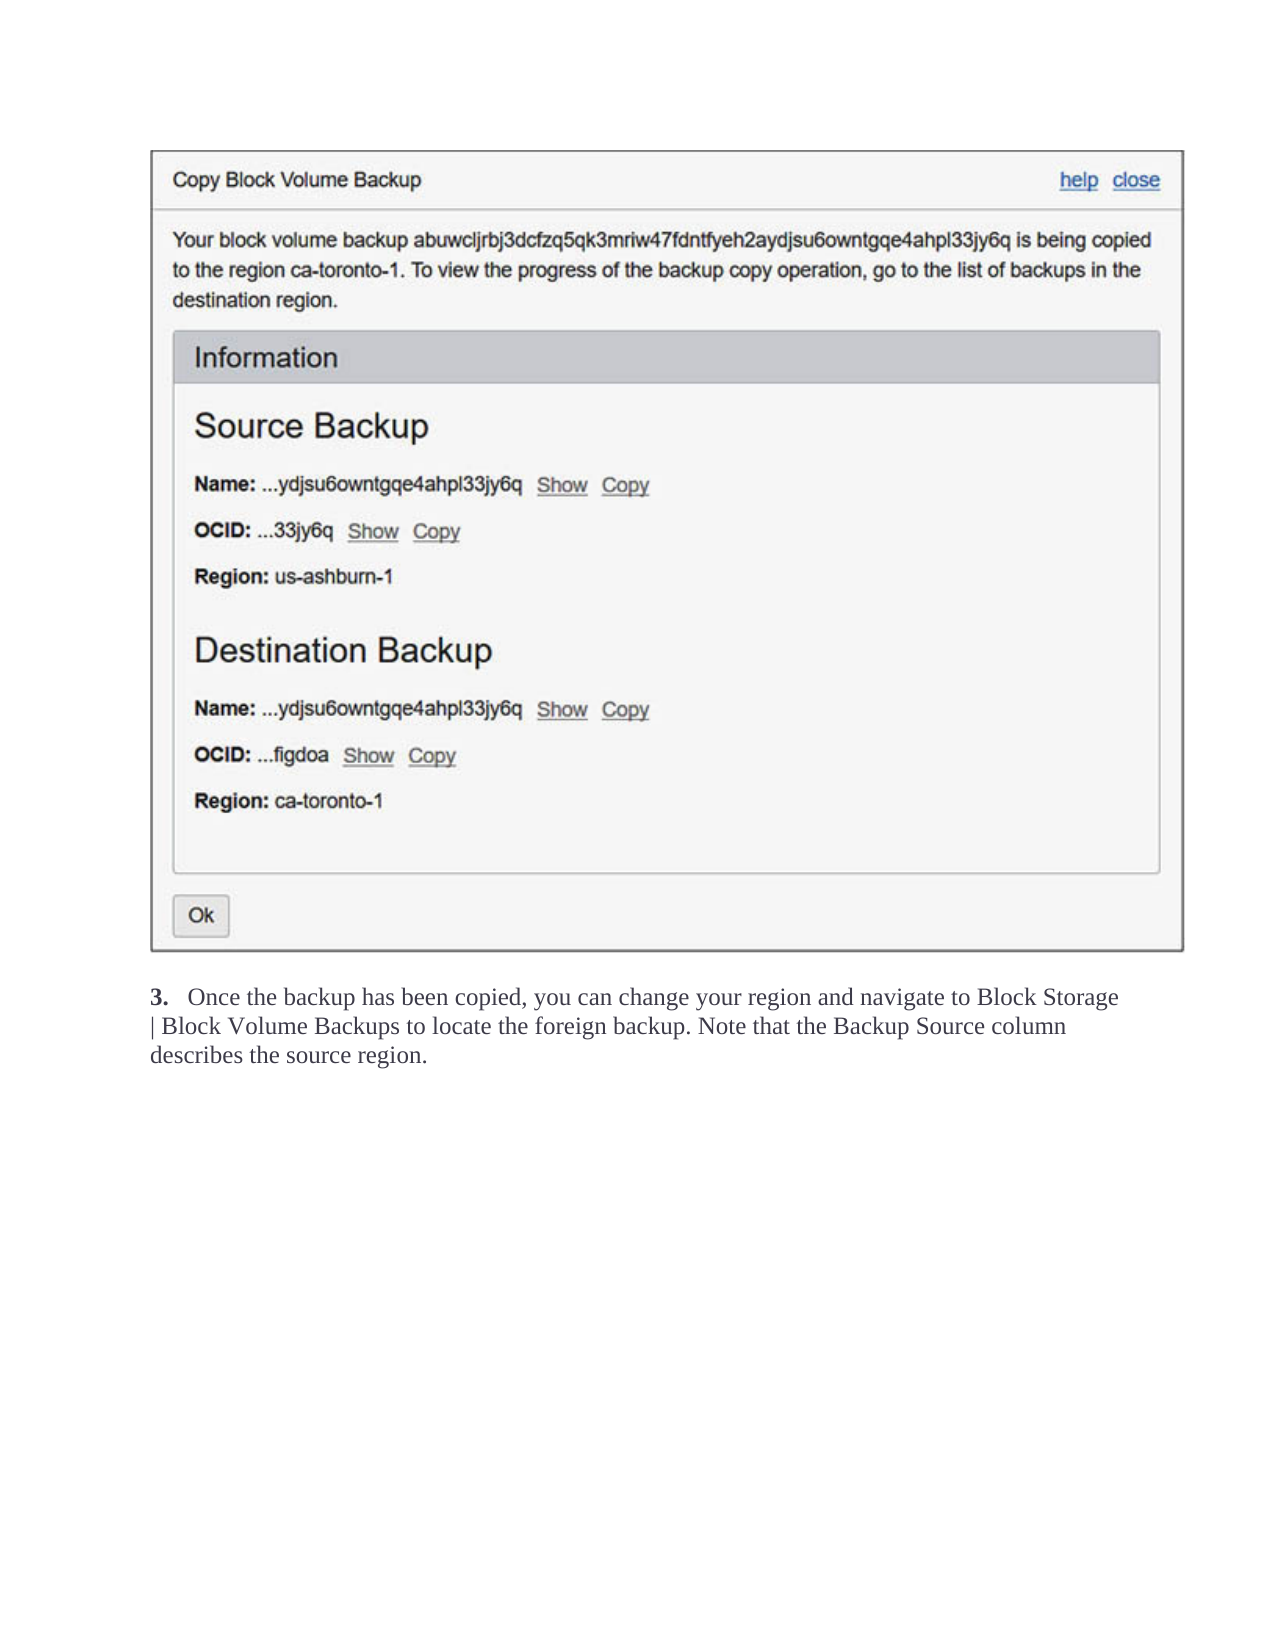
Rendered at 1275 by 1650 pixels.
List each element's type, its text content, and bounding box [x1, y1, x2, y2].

picture [150, 150, 1185, 954]
text 3. Once the backup has been copied, you can change your region and navigate to Block Storage | Block Volume Backups to locate the foreign backup. Note that the Backup Source column describes the source region. [150, 982, 1125, 1068]
